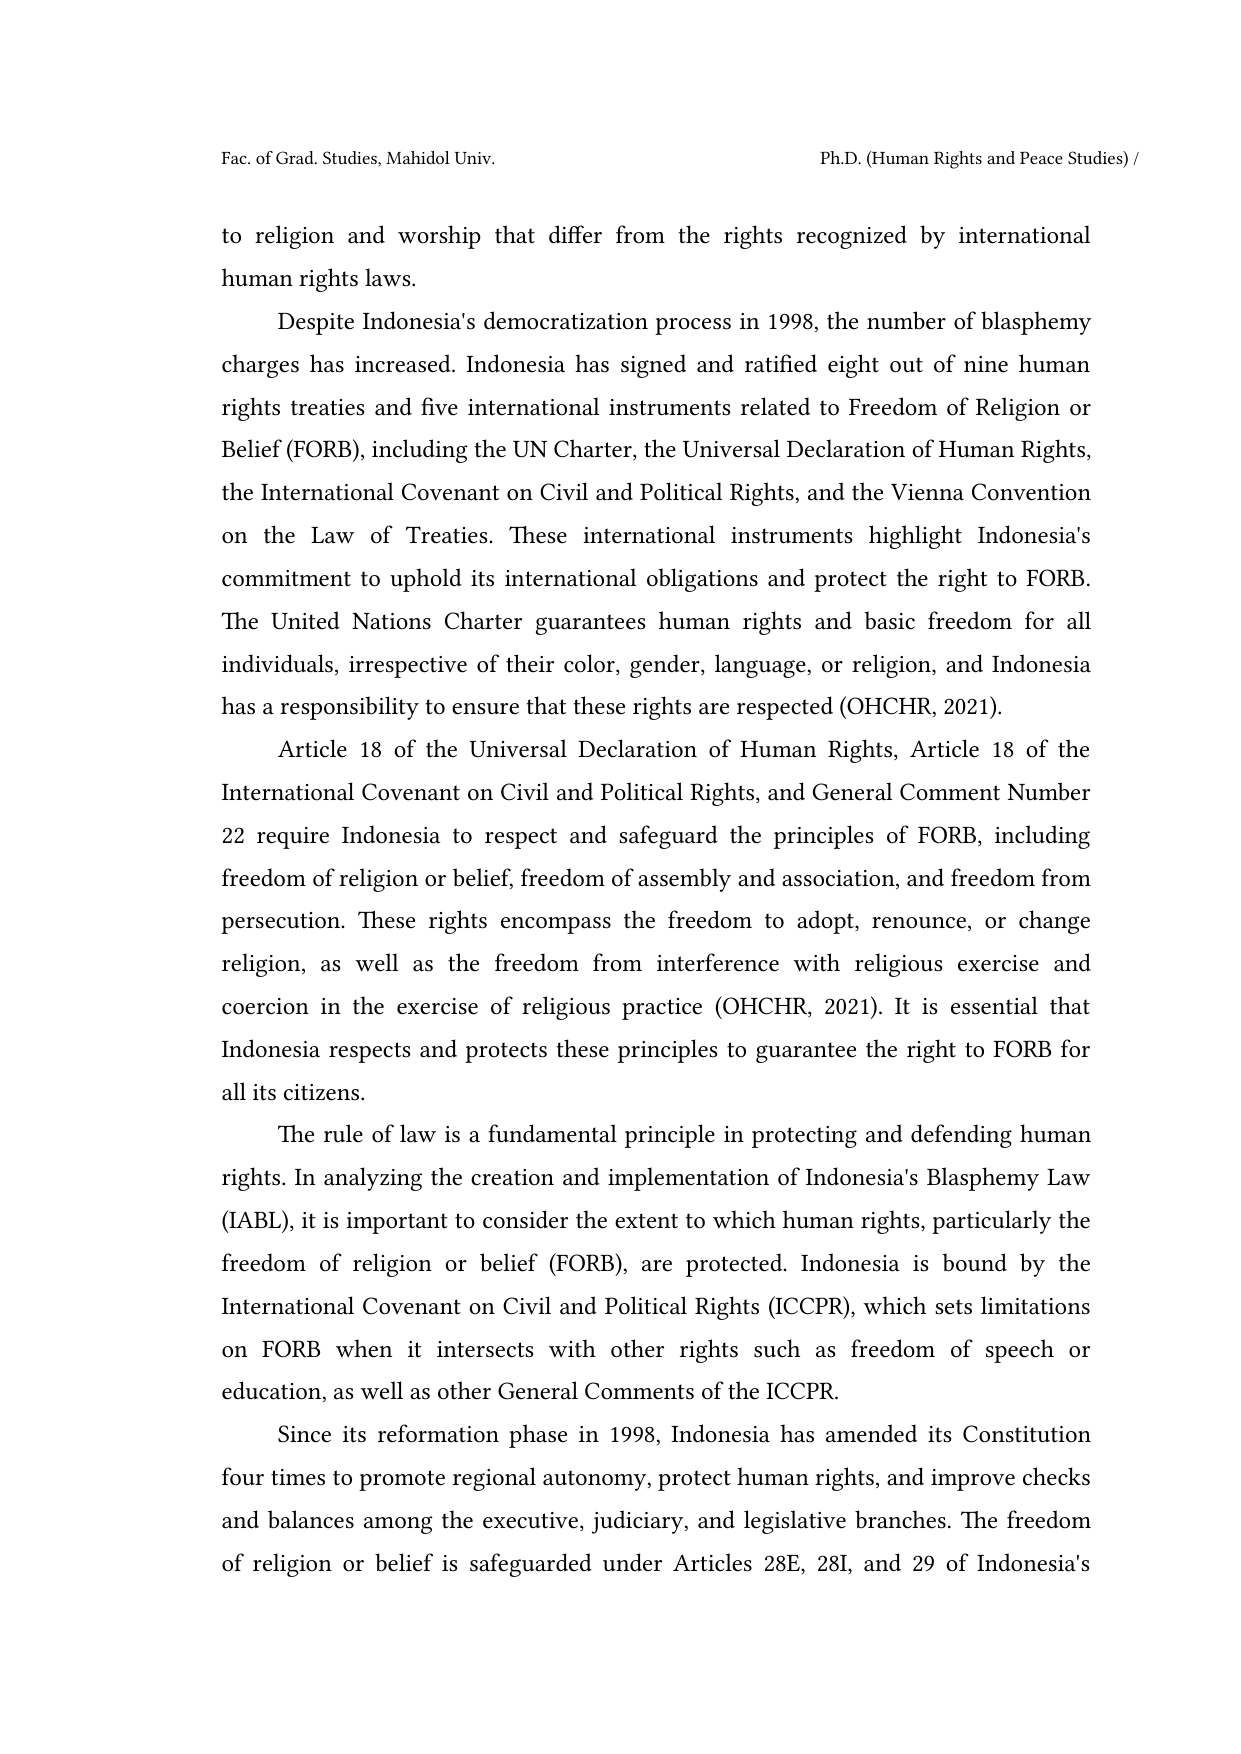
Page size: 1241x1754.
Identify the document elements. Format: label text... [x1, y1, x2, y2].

text The rule of law is a fundamental principle in protecting and defending human rights. In analyzing the creation and implementation of Indonesia's Blasphemy Law (IABL), it is important to consider the extent to which human rights, particularly the freedom of religion or belief (FORB), are protected. Indonesia is bound by the International Covenant on Civil and Political Rights (ICCPR), which sets limitations on FORB when it intersects with other rights such as freedom of speech or education, as well as other General Comments of the ICCPR. [221, 1121, 1092, 1406]
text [221, 221, 1092, 293]
text Article 18 of the Universal Declaration of Human Rights, Article 18 of the International Covenant on Civil and Political Rights, and General Comment Number 22 require Indonesia to respect and safeguard the principles of FORB, including freedom of religion or belief, freedom of assembly and association, and freedom from persecution. These rights encompass the freedom to adopt, renounce, or change religion, as well as the freedom from interference with religious exercise and coercion in the exercise of religious practice (OHCHR, 2021). It is essential that Indonesia respects and protects these principles to guarantee the right to FORB for all its citizens. [221, 735, 1092, 1106]
text Despite Indonesia's democratization process in 1998, the number of blasphemy charges has increased. Indonesia has signed and ratified eight out of nine human rights treaties and five international instruments related to Freedom of Religion or Belief (FORB), including the UN Charter, the Universal Declaration of Human Rights, the International Covenant on Civil and Political Rights, and the Vienna Convention on the Law of Treaties. These international instruments highlight Indonesia's commitment to uphold its international obligations and protect the right to FORB. The United Nations Charter guarantees human rights and basic freedom for all individuals, irrespective of their color, gender, language, or religion, and Indonesia has a responsibility to ensure that these rights are respected (OHCHR, 2021). [221, 307, 1092, 721]
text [221, 1420, 1092, 1577]
